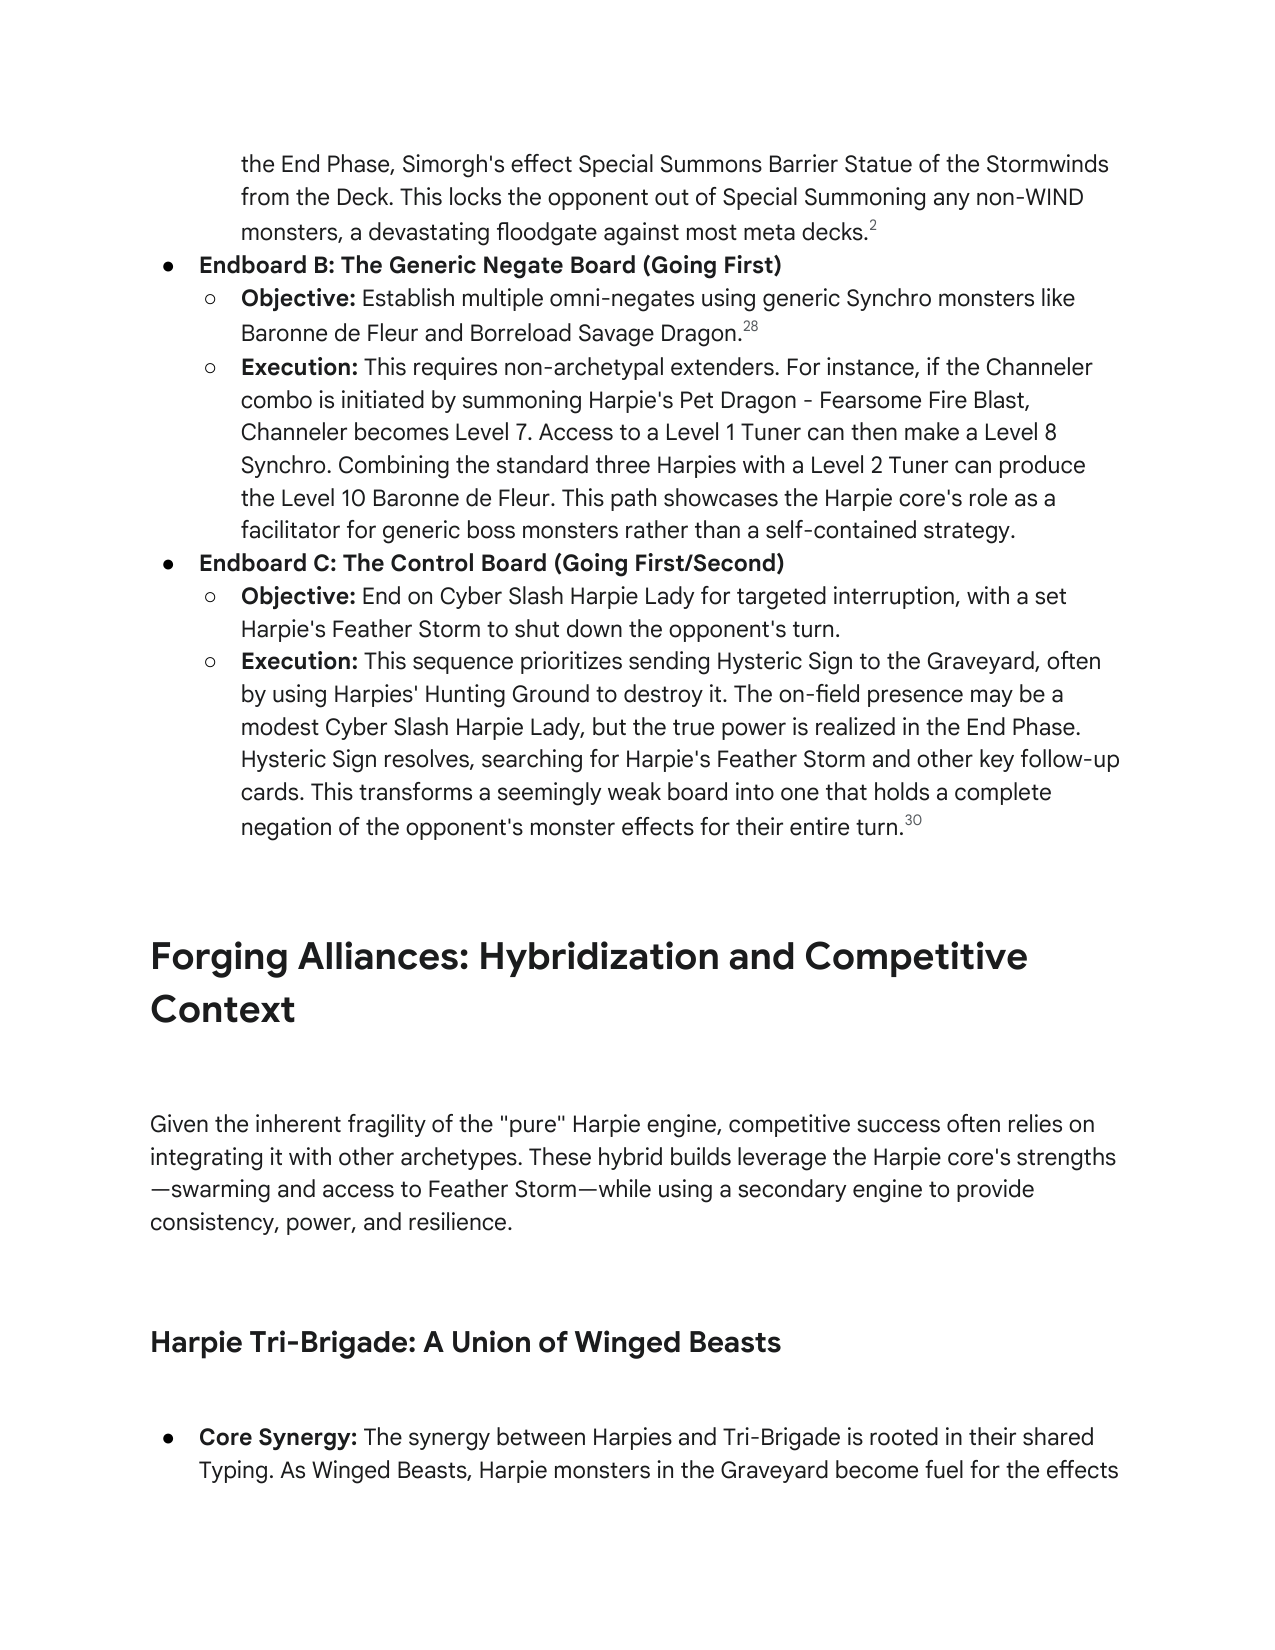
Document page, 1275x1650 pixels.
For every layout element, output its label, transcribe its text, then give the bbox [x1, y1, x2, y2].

subtitle Forging Alliances: Hybridization and Competitive Context [150, 933, 1125, 1033]
list Objective: End on Cyber Slash Harpie Lady for targeted interruption, with a set Harpie's Feather Storm to shut down the opponent's turn. [203, 582, 1125, 643]
text Given the inherent fragility of the "pure" Harpie engine, competitive success often relies on integrating it with other archetypes. These hybrid builds leverage the Harpie core's strengths—swarming and access to Feather Storm—while using a secondary engine to provide consistency, power, and resilience. [150, 1110, 1125, 1237]
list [203, 150, 1125, 247]
list Execution: This sequence prioritizes sending Hysteric Sign to the Graveyard, often by using Harpies' Hunting Ground to destroy it. The on-field presence may be a modest Cyber Slash Harpie Lady, but the true power is realized in the End Phase. Hysteric Sign resolves, searching for Harpie's Feather Storm and other key follow-up cards. This transforms a seemingly weak board into one that holds a complete negation of the opponent's monster effects for their entire turn.30 [203, 647, 1125, 843]
list Objective: Establish multiple omni-negates using generic Synchro monsters like Baronne de Fleur and Borreload Savage Dragon.28 [203, 284, 1125, 349]
list Endboard B: The Generic Negate Board (Going First) [161, 252, 1125, 280]
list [161, 1423, 1125, 1484]
subtitle Harpie Tri-Brigade: A Union of Winged Beasts [150, 1324, 1125, 1360]
list Endboard C: The Control Board (Going First/Second) [161, 549, 1125, 578]
list Execution: This requires non-archetypal extenders. For instance, if the Channeler combo is initiated by summoning Harpie's Pet Dragon - Fearsome Fire Blast, Channeler becomes Level 7. Access to a Level 1 Tuner can then make a Level 8 Synchro. Combining the standard three Harpies with a Level 2 Tuner can produce the Level 10 Baronne de Fleur. This path showcases the Harpie core's role as a facilitator for generic boss monsters rather than a self-contained strategy. [203, 353, 1125, 545]
